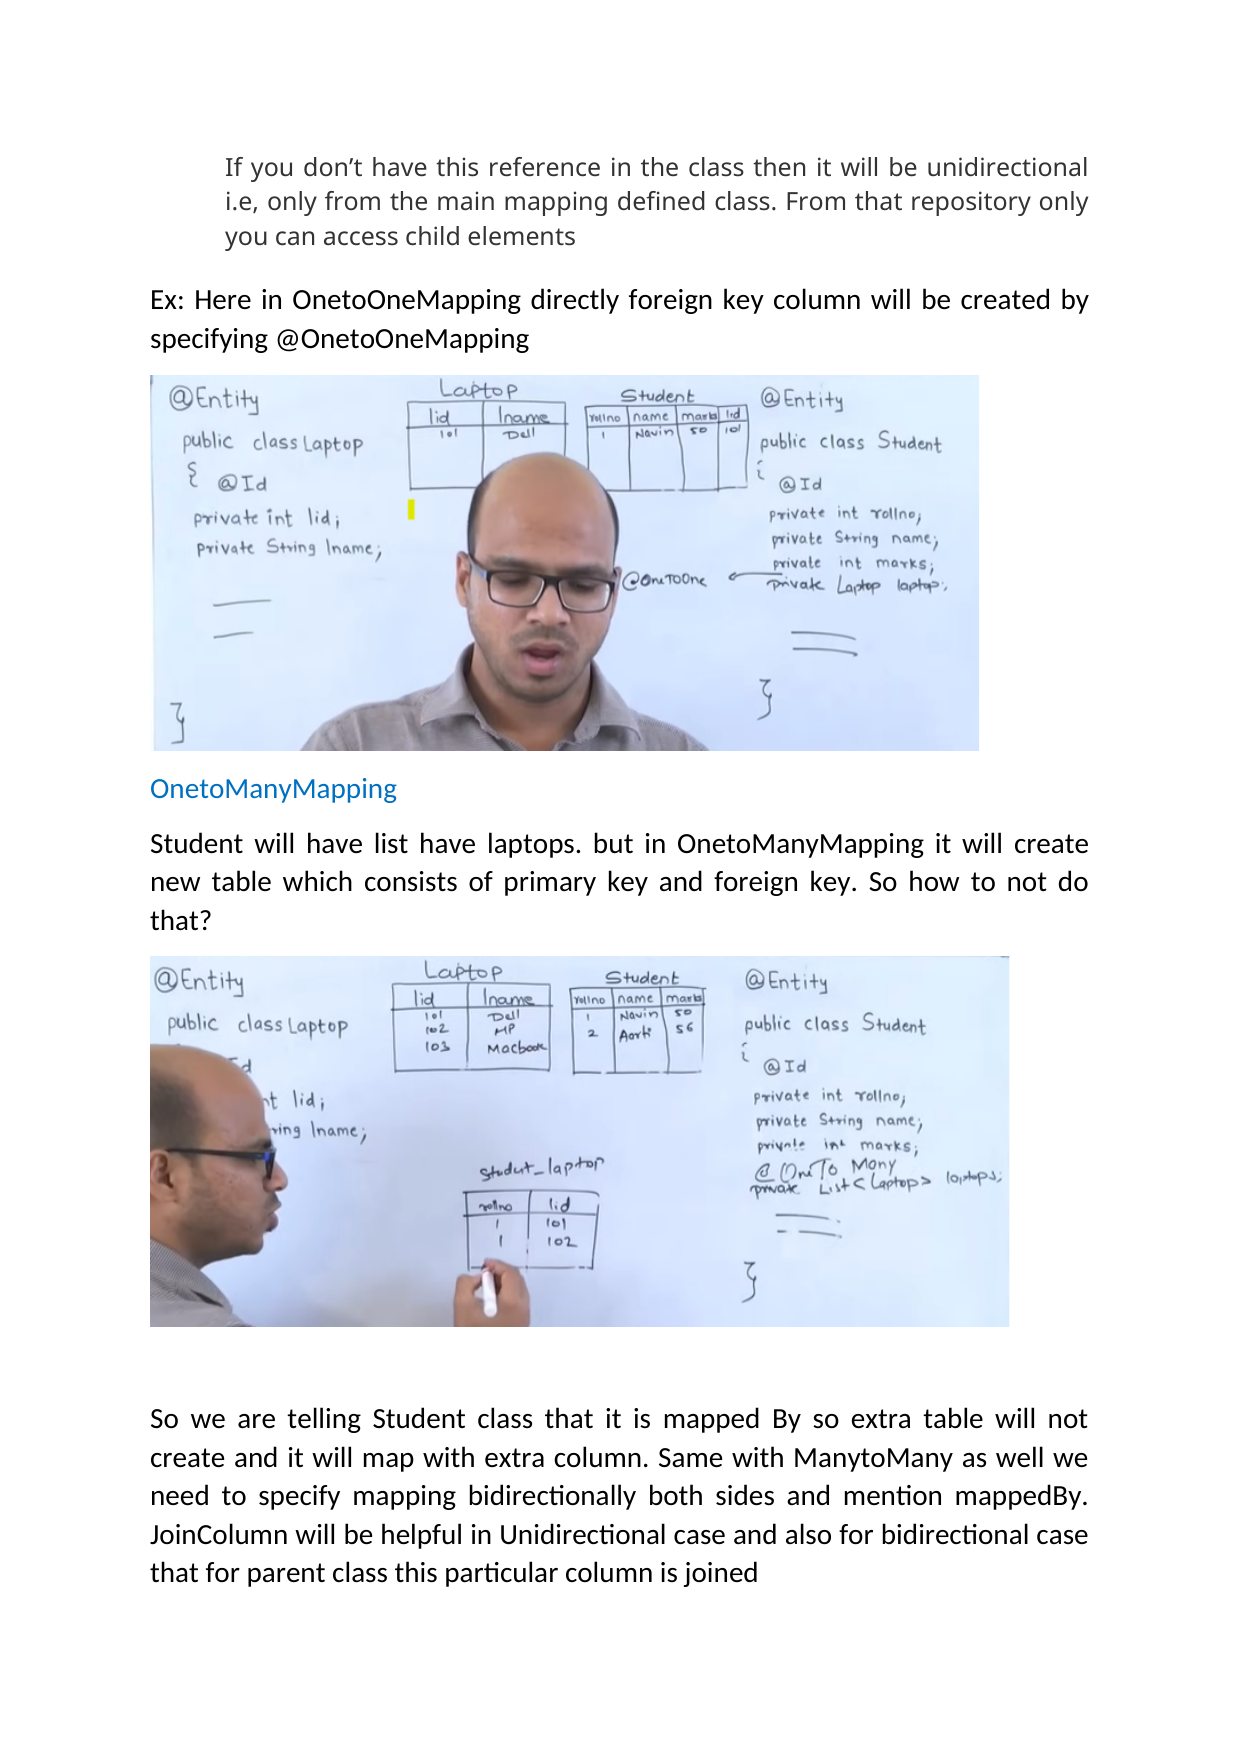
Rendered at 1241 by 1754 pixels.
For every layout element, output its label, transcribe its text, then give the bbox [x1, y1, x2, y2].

text Student will have list have laptops. but in OnetoManyMapping it will create new table which consists of primary key and foreign key. So how to not do that? [150, 825, 1090, 937]
list If you don’t have this reference in the class then it will be unidirectional i.e, only from the main mapping defined class. From that repository only you can access child elements [225, 150, 1090, 252]
text OnetoManyMapping [150, 770, 1090, 805]
text So we are telling Student class that it is mapped By so extra table will not create and it will map with extra column. Same with ManytoMany as well we need to specify mapping bidirectionally both sides and mention mappedBy. JoinColumn will be helpful in Unidirectional case and also for bidirectional case that for parent class this particular column is joined [150, 1401, 1090, 1590]
text Ex: Here in OnetoOneMapping directly foreign key column will be created by specifying @OnetoOneMapping [150, 281, 1090, 355]
